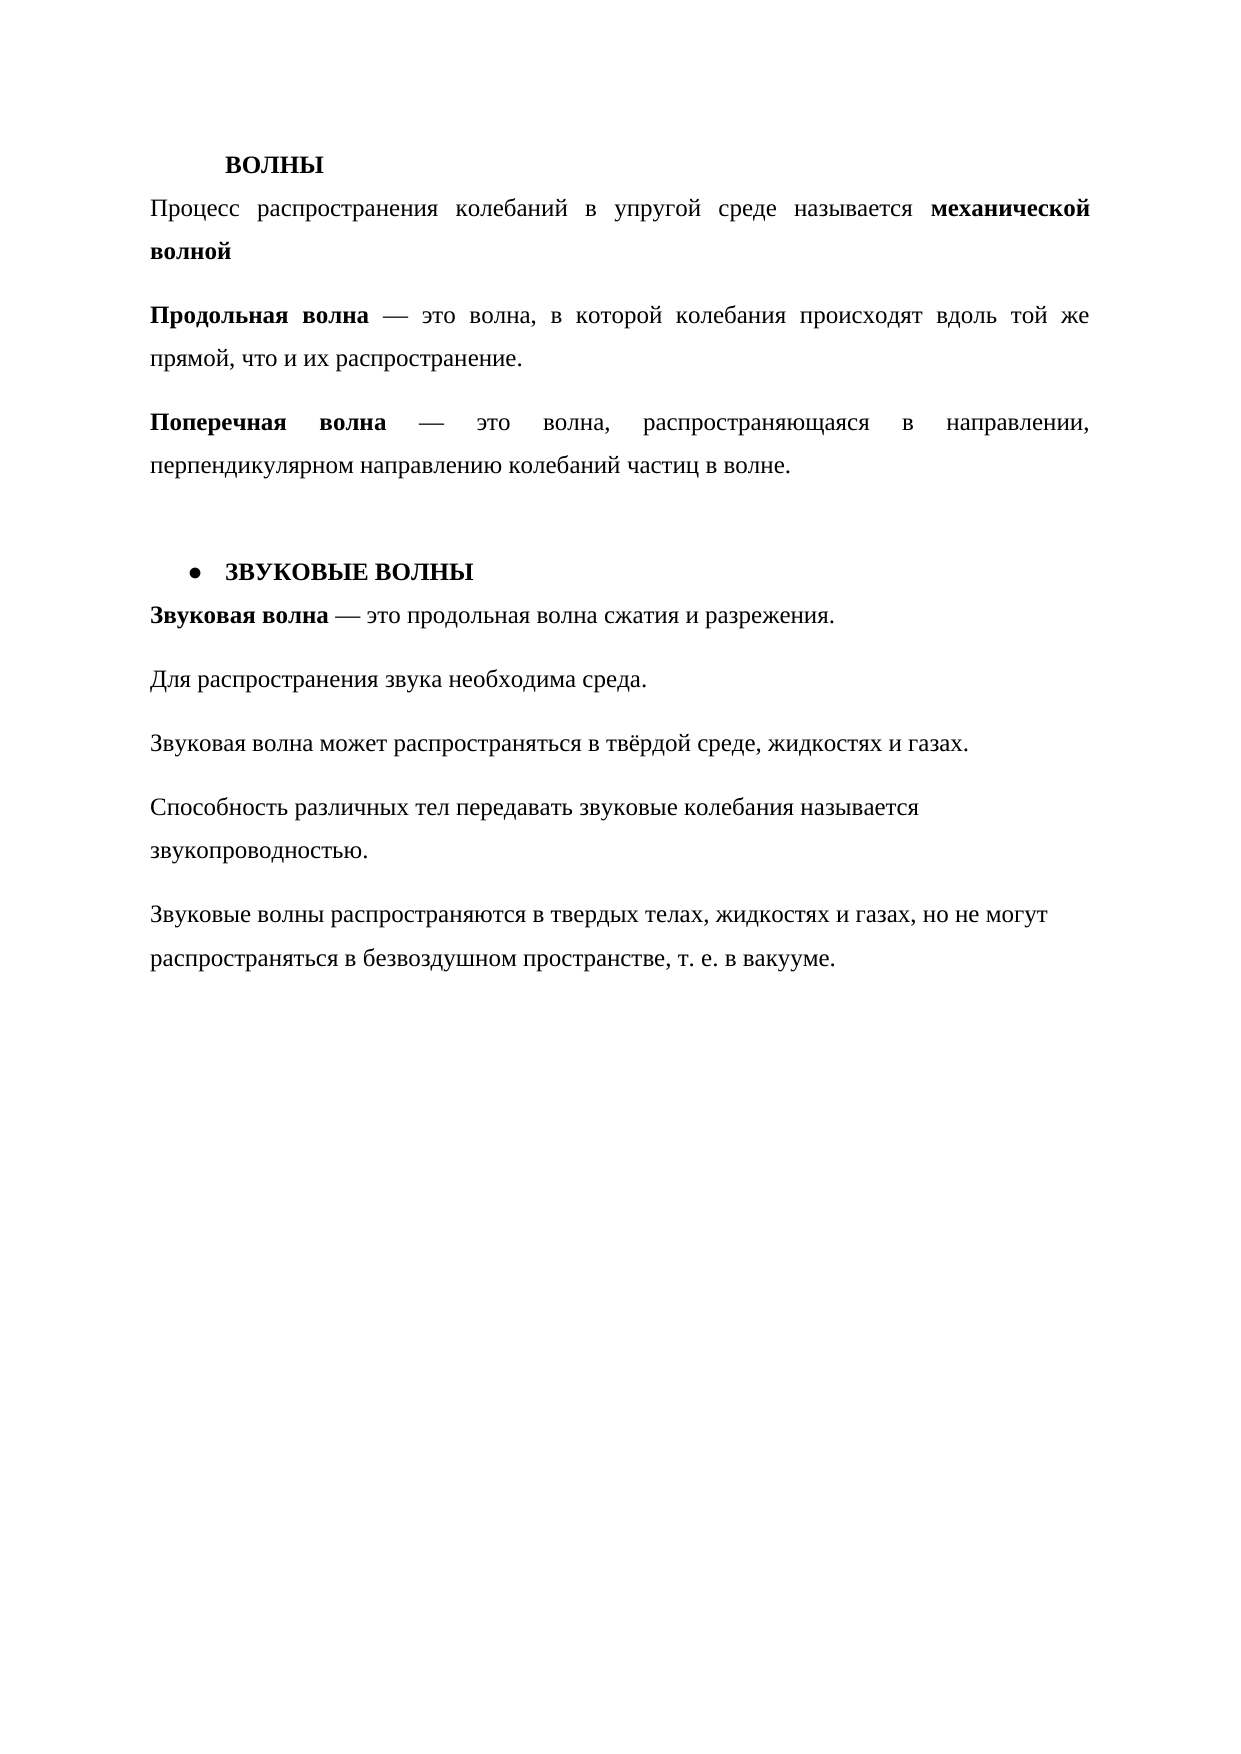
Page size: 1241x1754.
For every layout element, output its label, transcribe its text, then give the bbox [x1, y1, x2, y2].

text Звуковые волны распространяются в твердых телах, жидкостях и газах, но не могут распространяться в безвоздушном пространстве, т. е. в вакууме. [150, 899, 1090, 971]
list ЗВУКОВЫЕ ВОЛНЫ [187, 557, 1090, 586]
text Продольная волна — это волна, в которой колебания происходят вдоль той же прямой, что и их распространение. [150, 300, 1090, 372]
text Способность различных тел передавать звуковые колебания называется звукопроводностью. [150, 792, 1090, 864]
text Процесс распространения колебаний в упругой среде называется механической волной [150, 193, 1090, 265]
text Для распространения звука необходима среда. [150, 664, 1090, 693]
text Звуковая волна — это продольная волна сжатия и разрежения. [150, 601, 1090, 629]
text Звуковая волна может распространяться в твёрдой среде, жидкостях и газах. [150, 728, 1090, 757]
list МЕХАНИЧЕСКИЕ ВОЛНЫ [187, 150, 1090, 179]
text Поперечная волна — это волна, распространяющаяся в направлении, перпендикулярном направлению колебаний частиц в волне. [150, 407, 1090, 479]
